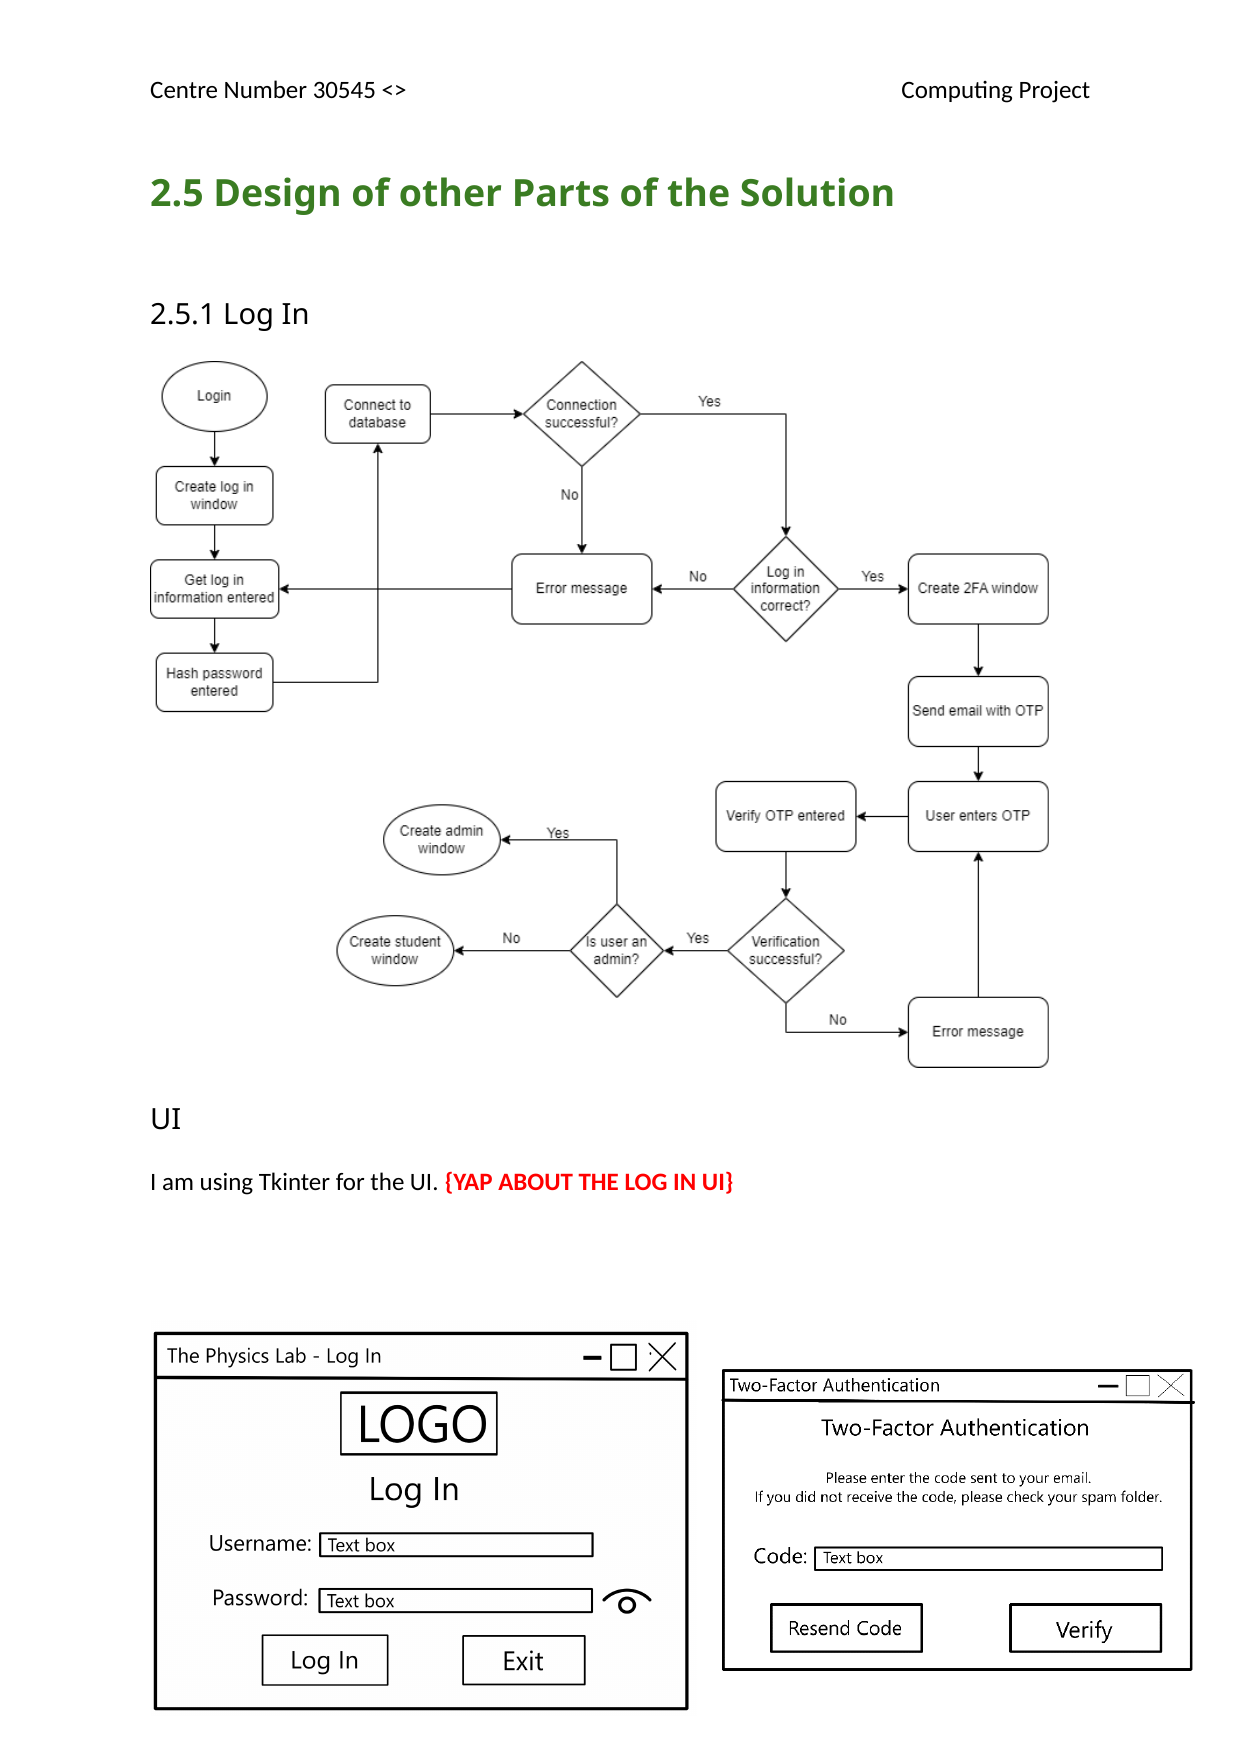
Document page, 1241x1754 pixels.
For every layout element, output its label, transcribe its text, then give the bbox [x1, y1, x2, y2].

picture [713, 1362, 1198, 1680]
title UI [150, 1098, 1090, 1138]
subtitle 2.5 Design of other Parts of the Solution [150, 167, 1090, 218]
title 2.5.1 Log In [150, 294, 1090, 333]
title Validation rules [150, 1484, 713, 1524]
picture [150, 361, 1049, 1068]
text I am using Tkinter for the UI. {YAP ABOUT THE LOG IN UI} [150, 1166, 1090, 1196]
